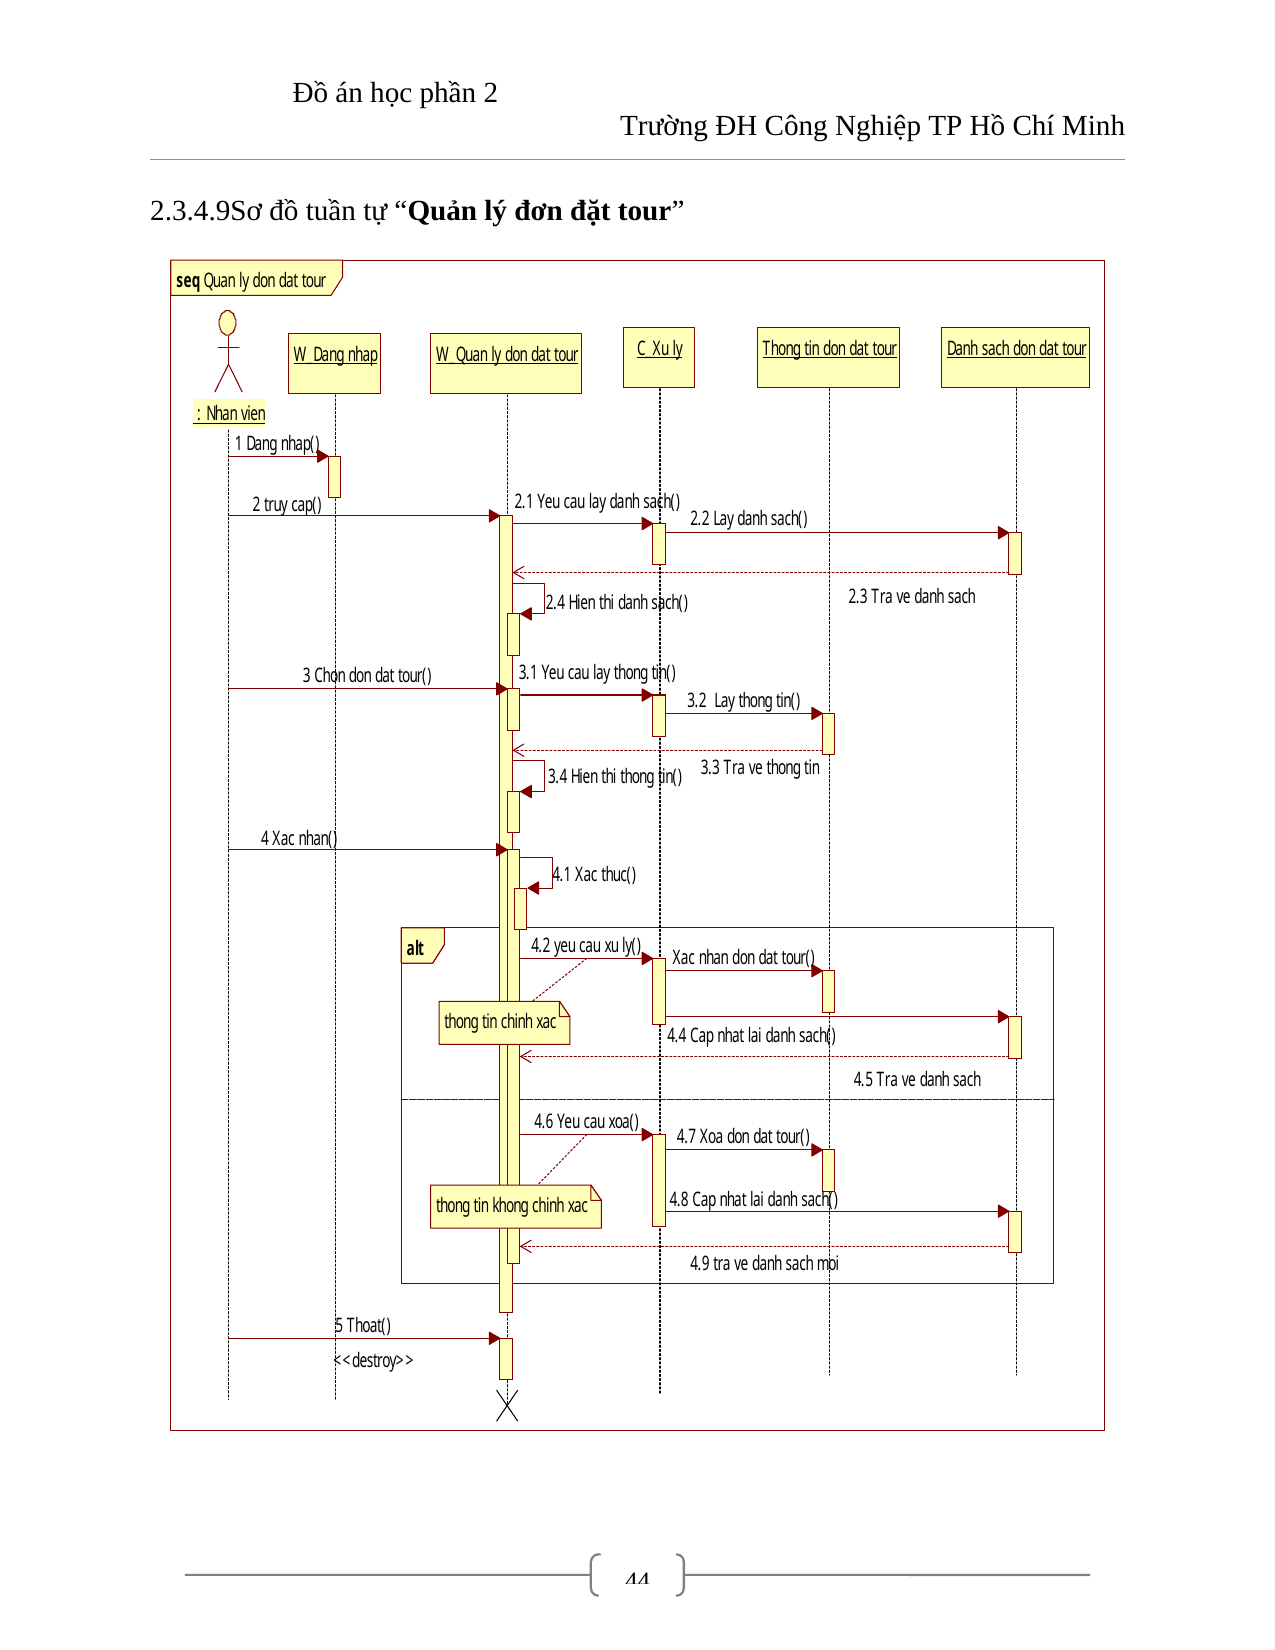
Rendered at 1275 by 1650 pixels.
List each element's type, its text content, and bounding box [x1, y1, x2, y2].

subtitle 2.3.4.9Sơ đồ tuần tự “Quản lý đơn đặt tour” [150, 193, 1125, 227]
